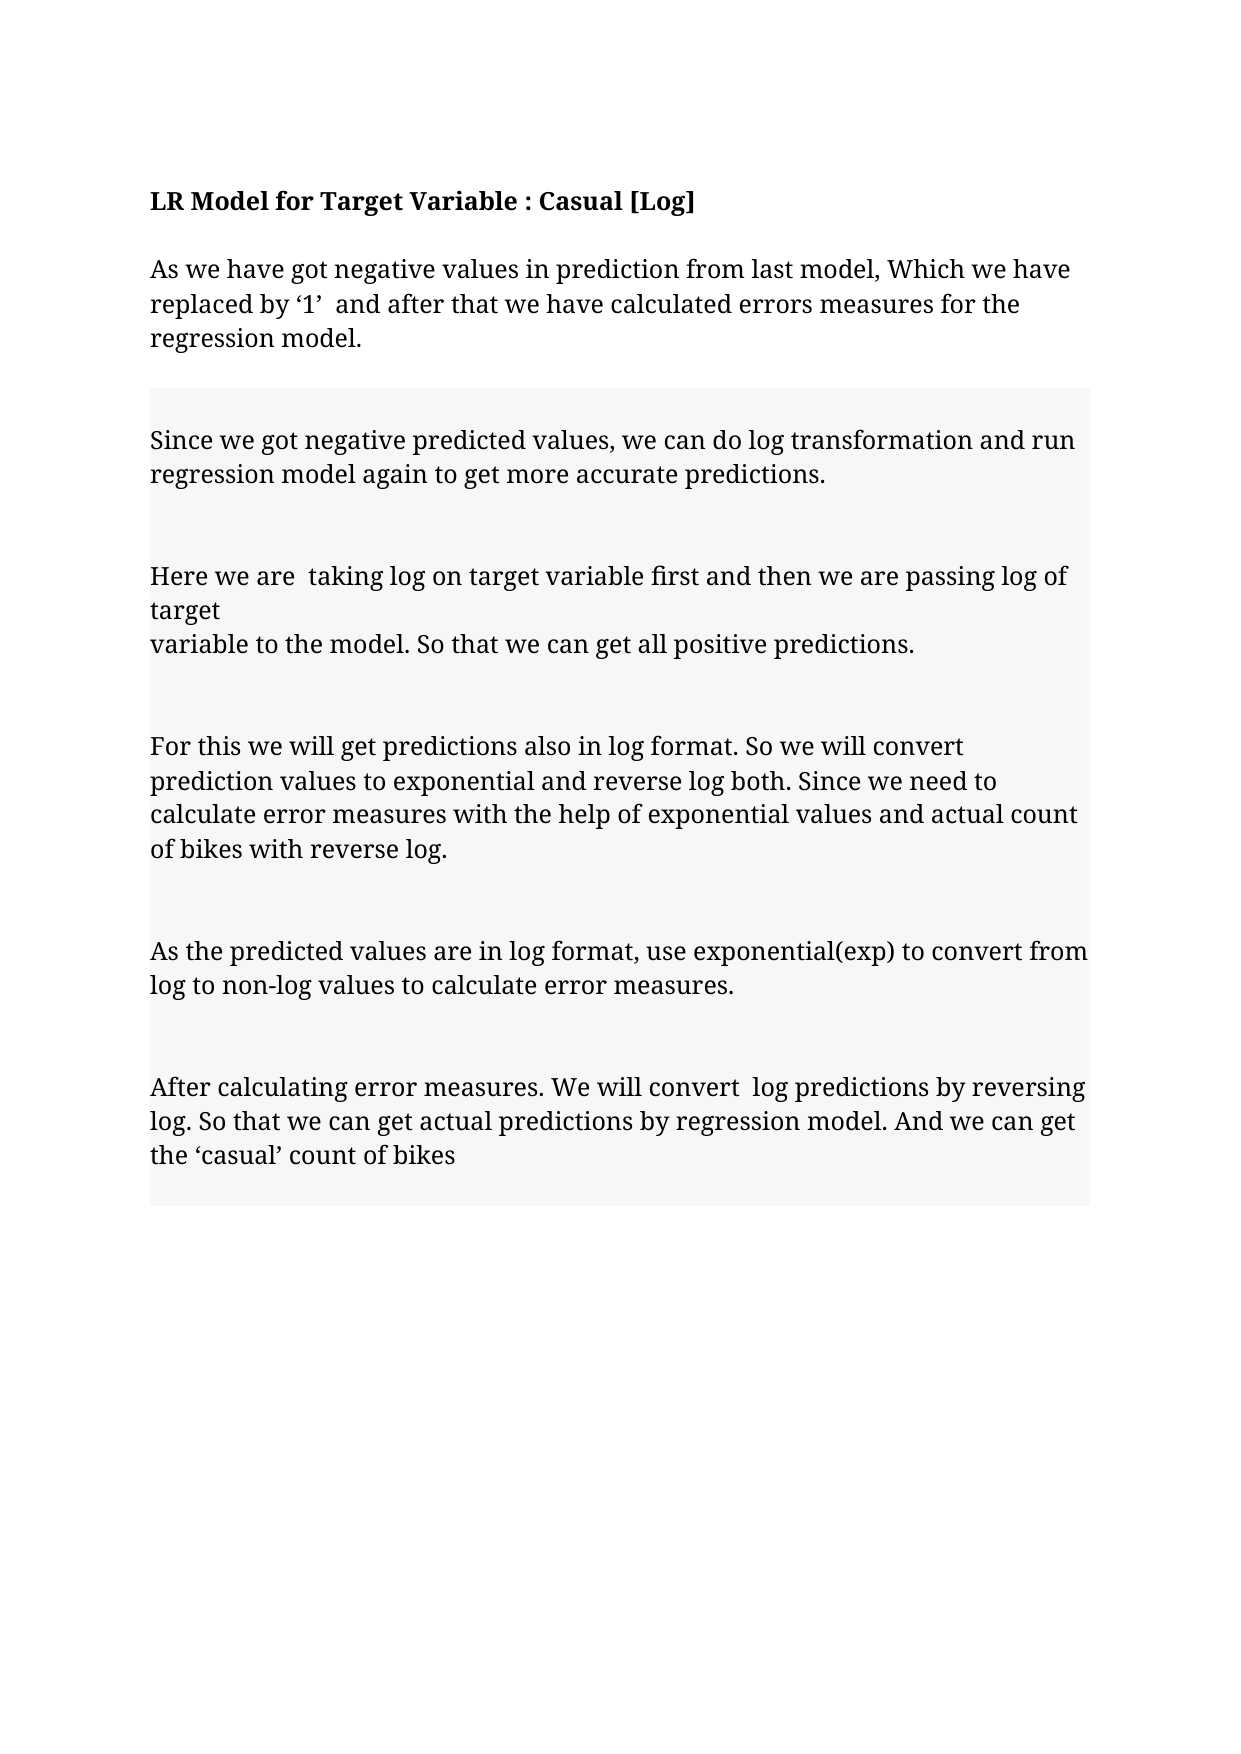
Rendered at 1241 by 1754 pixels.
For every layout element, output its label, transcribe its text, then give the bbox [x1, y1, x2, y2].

text regression model again to get more accurate predictions. [150, 457, 1090, 491]
text variable to the model. So that we can get all positive predictions. [150, 627, 1090, 661]
text Here we are taking log on target variable first and then we are passing log of target [150, 559, 1090, 627]
text Since we got negative predicted values, we can do log transformation and run [150, 422, 1090, 457]
text LR Model for Target Variable : Casual [Log] [150, 184, 1090, 218]
text For this we will get predictions also in log format. So we will convert prediction values to exponential and reverse log both. Since we need to calculate error measures with the help of exponential values and actual count of bikes with reverse log. [150, 729, 1090, 865]
text As we have got negative values in prediction from last model, Which we have replaced by ‘1’ and after that we have calculated errors measures for the regression model. [150, 252, 1090, 354]
text After calculating error measures. We will convert log predictions by reversing log. So that we can get actual predictions by regression model. And we can get the ‘casual’ count of bikes [150, 1070, 1090, 1172]
text As the predicted values are in log format, use exponential(exp) to convert from log to non-log values to calculate error measures. [150, 933, 1090, 1002]
